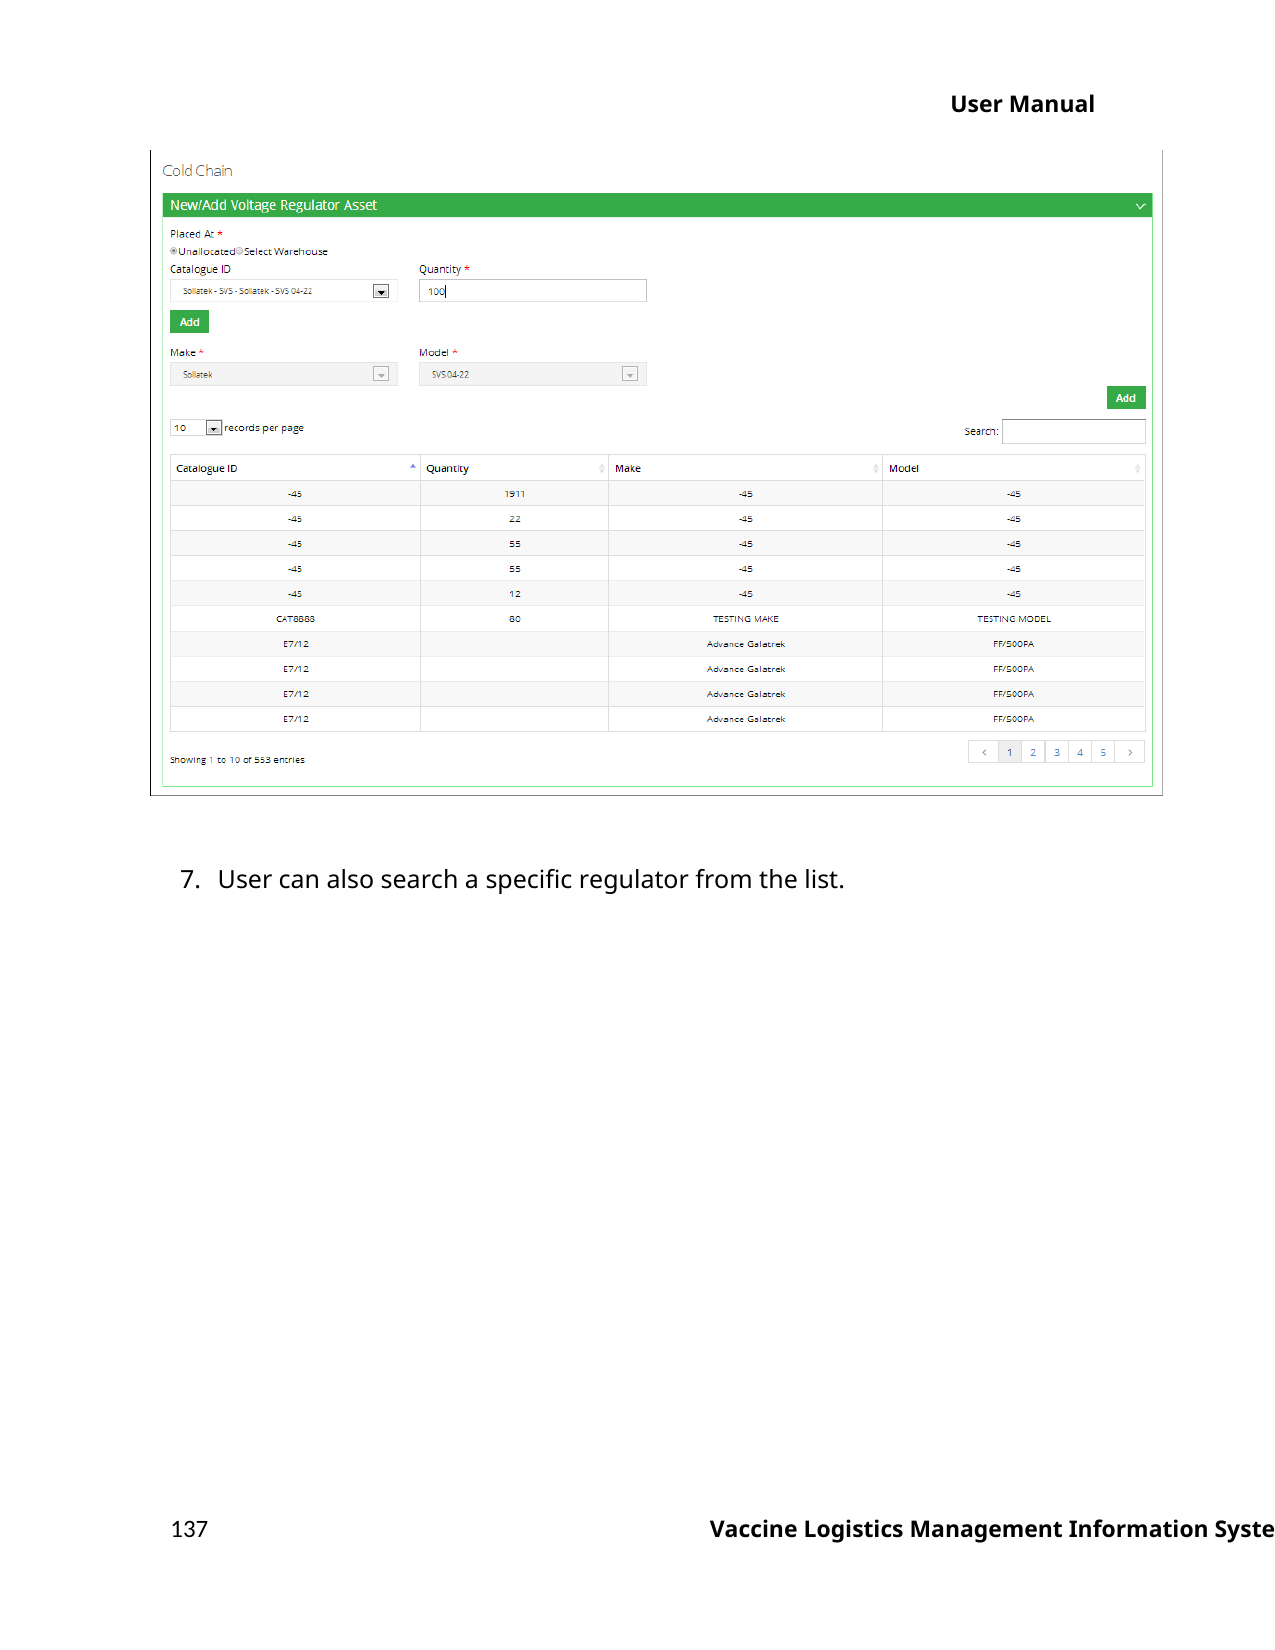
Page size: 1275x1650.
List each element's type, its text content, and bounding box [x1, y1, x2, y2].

picture [150, 150, 1163, 796]
list User can also search a specific regulator from the list. [180, 862, 1125, 896]
